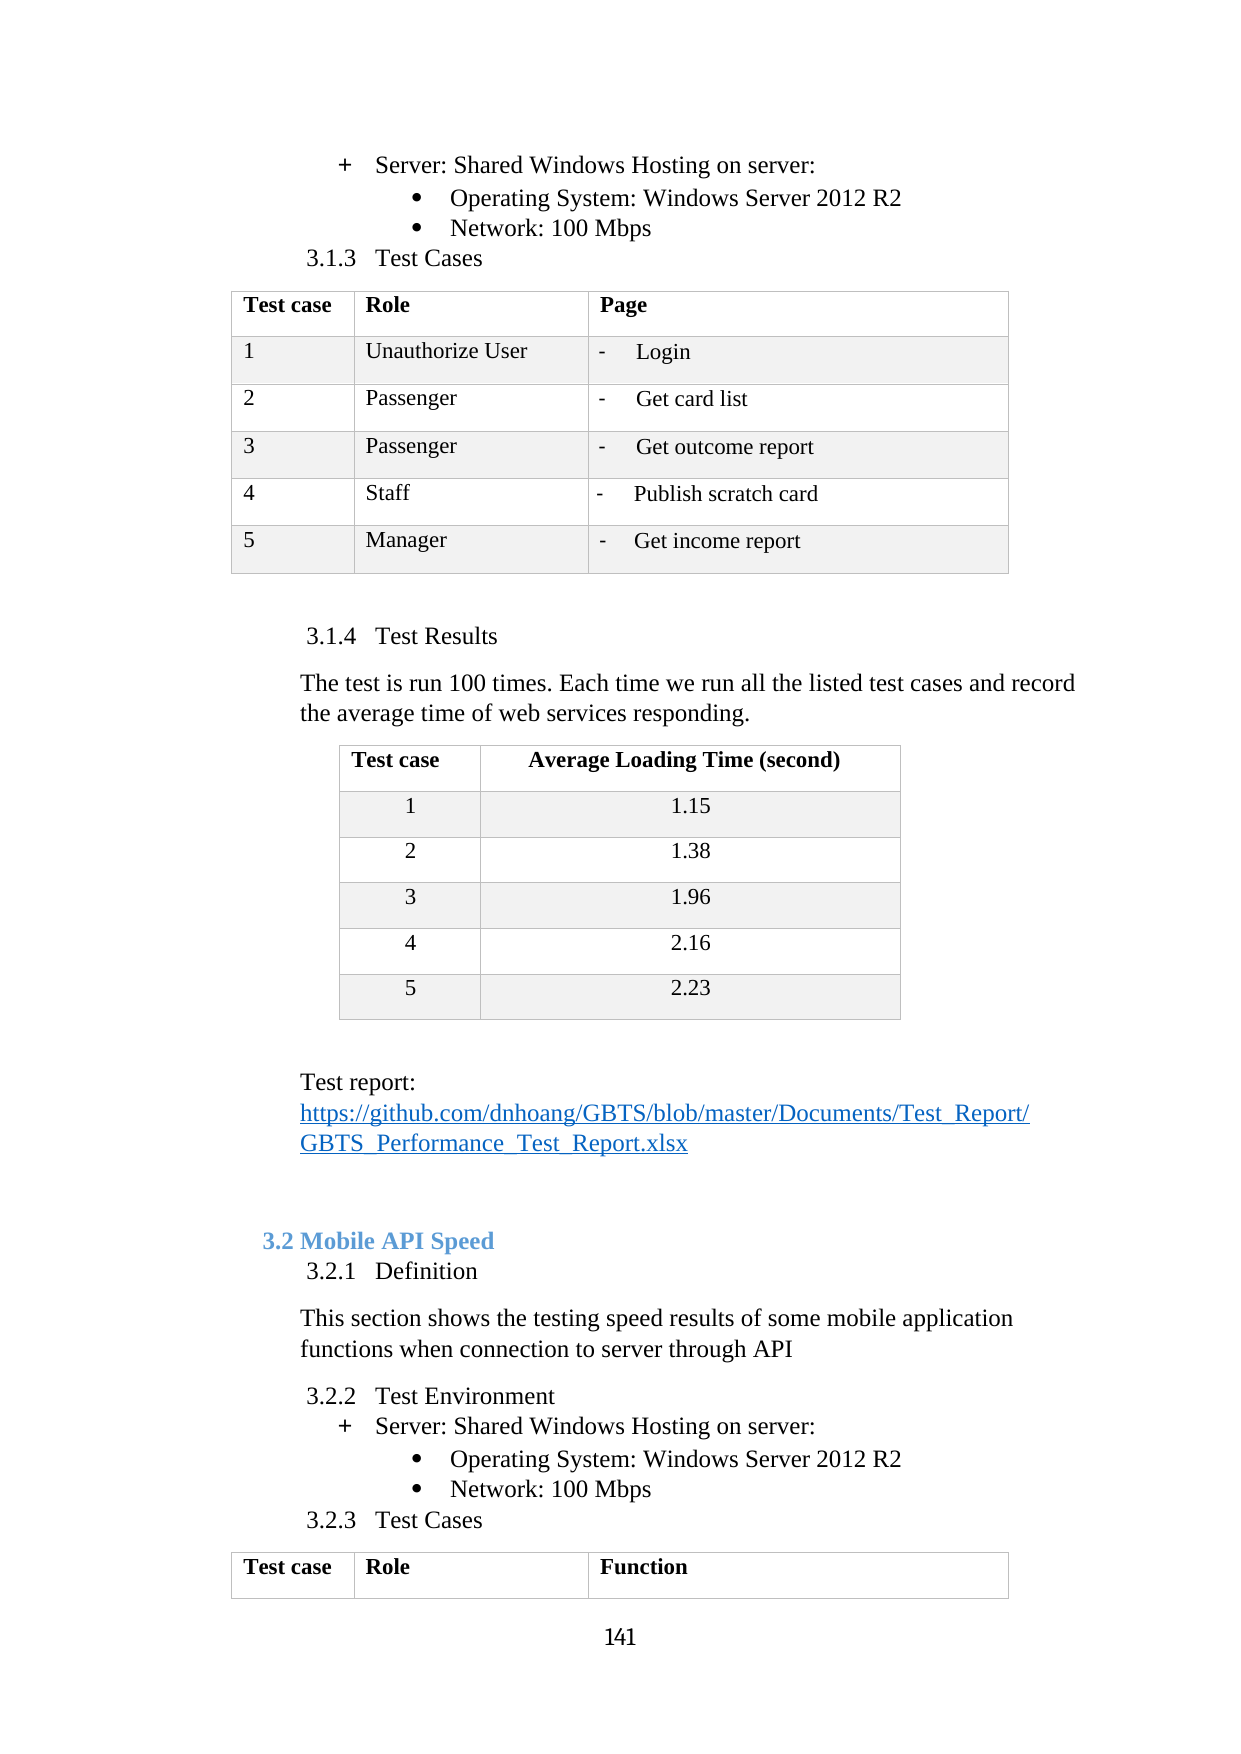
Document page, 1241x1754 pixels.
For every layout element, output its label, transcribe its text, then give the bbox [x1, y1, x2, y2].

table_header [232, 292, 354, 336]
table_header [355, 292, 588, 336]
list Test Cases [356, 243, 1090, 272]
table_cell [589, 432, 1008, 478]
list Network: 100 Mbps [412, 213, 1090, 242]
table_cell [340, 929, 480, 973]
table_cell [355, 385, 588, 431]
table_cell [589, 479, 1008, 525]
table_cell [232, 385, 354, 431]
subtitle Mobile API Speed [262, 1226, 1090, 1255]
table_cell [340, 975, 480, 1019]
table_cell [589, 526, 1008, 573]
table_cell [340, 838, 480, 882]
text Test report: https://github.com/dnhoang/GBTS/blob/master/Documents/Test_Report/GBTS_Performance_Test_Report.xlsx [300, 1067, 1090, 1157]
text The test is run 100 times. Each time we run all the listed test cases and record the average time of web services responding. [300, 668, 1090, 727]
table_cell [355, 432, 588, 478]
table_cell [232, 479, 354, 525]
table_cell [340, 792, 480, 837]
list Test Environment [356, 1381, 1090, 1410]
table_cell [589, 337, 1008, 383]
list Operating System: Windows Server 2012 R2 [412, 1444, 1090, 1473]
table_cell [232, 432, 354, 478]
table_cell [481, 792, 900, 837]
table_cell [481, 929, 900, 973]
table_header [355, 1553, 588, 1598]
list Operating System: Windows Server 2012 R2 [412, 183, 1090, 211]
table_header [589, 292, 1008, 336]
text This section shows the testing speed results of some mobile application functions when connection to server through API [300, 1303, 1090, 1363]
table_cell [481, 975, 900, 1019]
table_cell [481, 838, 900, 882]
list Definition [356, 1256, 1090, 1285]
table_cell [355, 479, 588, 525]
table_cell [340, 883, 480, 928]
list Server: Shared Windows Hosting on server: [337, 1411, 1090, 1442]
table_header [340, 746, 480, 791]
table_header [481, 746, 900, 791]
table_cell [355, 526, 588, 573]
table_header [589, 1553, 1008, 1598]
list Test Cases [356, 1505, 1090, 1534]
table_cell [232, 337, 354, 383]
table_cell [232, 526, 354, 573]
list Network: 100 Mbps [412, 1474, 1090, 1503]
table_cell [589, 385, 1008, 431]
list Test Results [356, 621, 1090, 649]
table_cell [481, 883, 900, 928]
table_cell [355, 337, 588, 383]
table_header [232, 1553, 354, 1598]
list Server: Shared Windows Hosting on server: [337, 150, 1090, 181]
